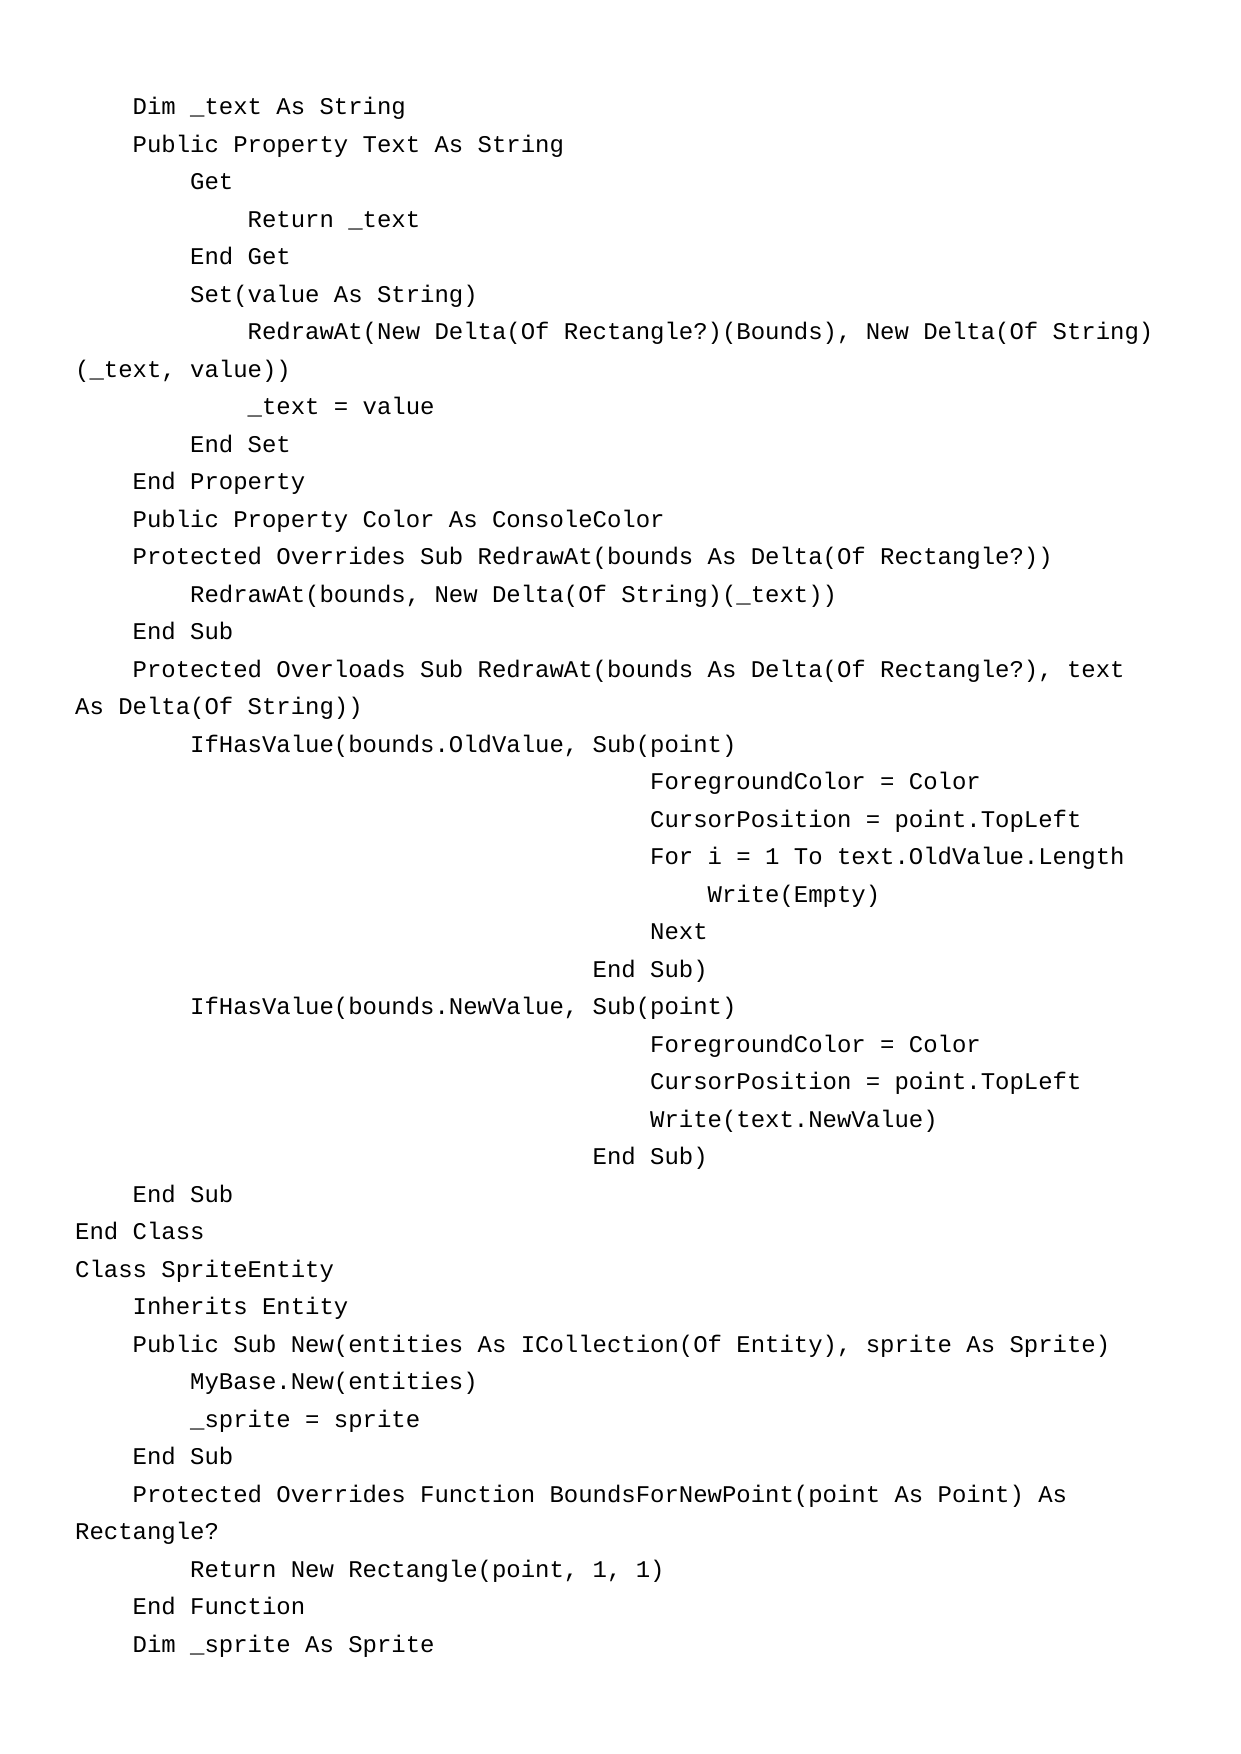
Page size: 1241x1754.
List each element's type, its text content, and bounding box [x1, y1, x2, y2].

text Write(Empty) [75, 877, 1165, 914]
text Return _text [75, 202, 1165, 239]
text ForegroundColor = Color [75, 764, 1165, 802]
text Class SpriteEntity [75, 1252, 1165, 1289]
text MyBase.New(entities) [75, 1364, 1165, 1402]
text Next [75, 914, 1165, 952]
text RedrawAt(bounds, New Delta(Of String)(_text)) [75, 577, 1165, 614]
text End Sub) [75, 952, 1165, 989]
text End Sub [75, 1177, 1165, 1214]
text End Class [75, 1214, 1165, 1252]
text Protected Overloads Sub RedrawAt(bounds As Delta(Of Rectangle?), text As Delta(Of String)) [75, 652, 1165, 727]
text End Sub [75, 614, 1165, 652]
text For i = 1 To text.OldValue.Length [75, 839, 1165, 877]
text _sprite = sprite [75, 1402, 1165, 1439]
text CursorPosition = point.TopLeft [75, 1064, 1165, 1102]
text IfHasValue(bounds.OldValue, Sub(point) [75, 727, 1165, 764]
text CursorPosition = point.TopLeft [75, 802, 1165, 839]
text End Sub) [75, 1139, 1165, 1177]
text Protected Overrides Sub RedrawAt(bounds As Delta(Of Rectangle?)) [75, 539, 1165, 577]
text Return New Rectangle(point, 1, 1) [75, 1552, 1165, 1589]
text IfHasValue(bounds.NewValue, Sub(point) [75, 989, 1165, 1027]
text End Set [75, 427, 1165, 464]
text Public Property Text As String [75, 127, 1165, 164]
text ForegroundColor = Color [75, 1027, 1165, 1064]
text Public Sub New(entities As ICollection(Of Entity), sprite As Sprite) [75, 1327, 1165, 1364]
text Write(text.NewValue) [75, 1102, 1165, 1139]
text Dim _sprite As Sprite [75, 1627, 1165, 1664]
text Get [75, 164, 1165, 202]
text Dim _text As String [75, 89, 1165, 127]
text End Function [75, 1589, 1165, 1627]
text End Sub [75, 1439, 1165, 1477]
text Protected Overrides Function BoundsForNewPoint(point As Point) As Rectangle? [75, 1477, 1165, 1552]
text End Get [75, 239, 1165, 277]
text _text = value [75, 389, 1165, 427]
text RedrawAt(New Delta(Of Rectangle?)(Bounds), New Delta(Of String)(_text, value)) [75, 314, 1165, 389]
text Set(value As String) [75, 277, 1165, 314]
text Public Property Color As ConsoleColor [75, 502, 1165, 539]
text End Property [75, 464, 1165, 502]
text Inherits Entity [75, 1289, 1165, 1327]
